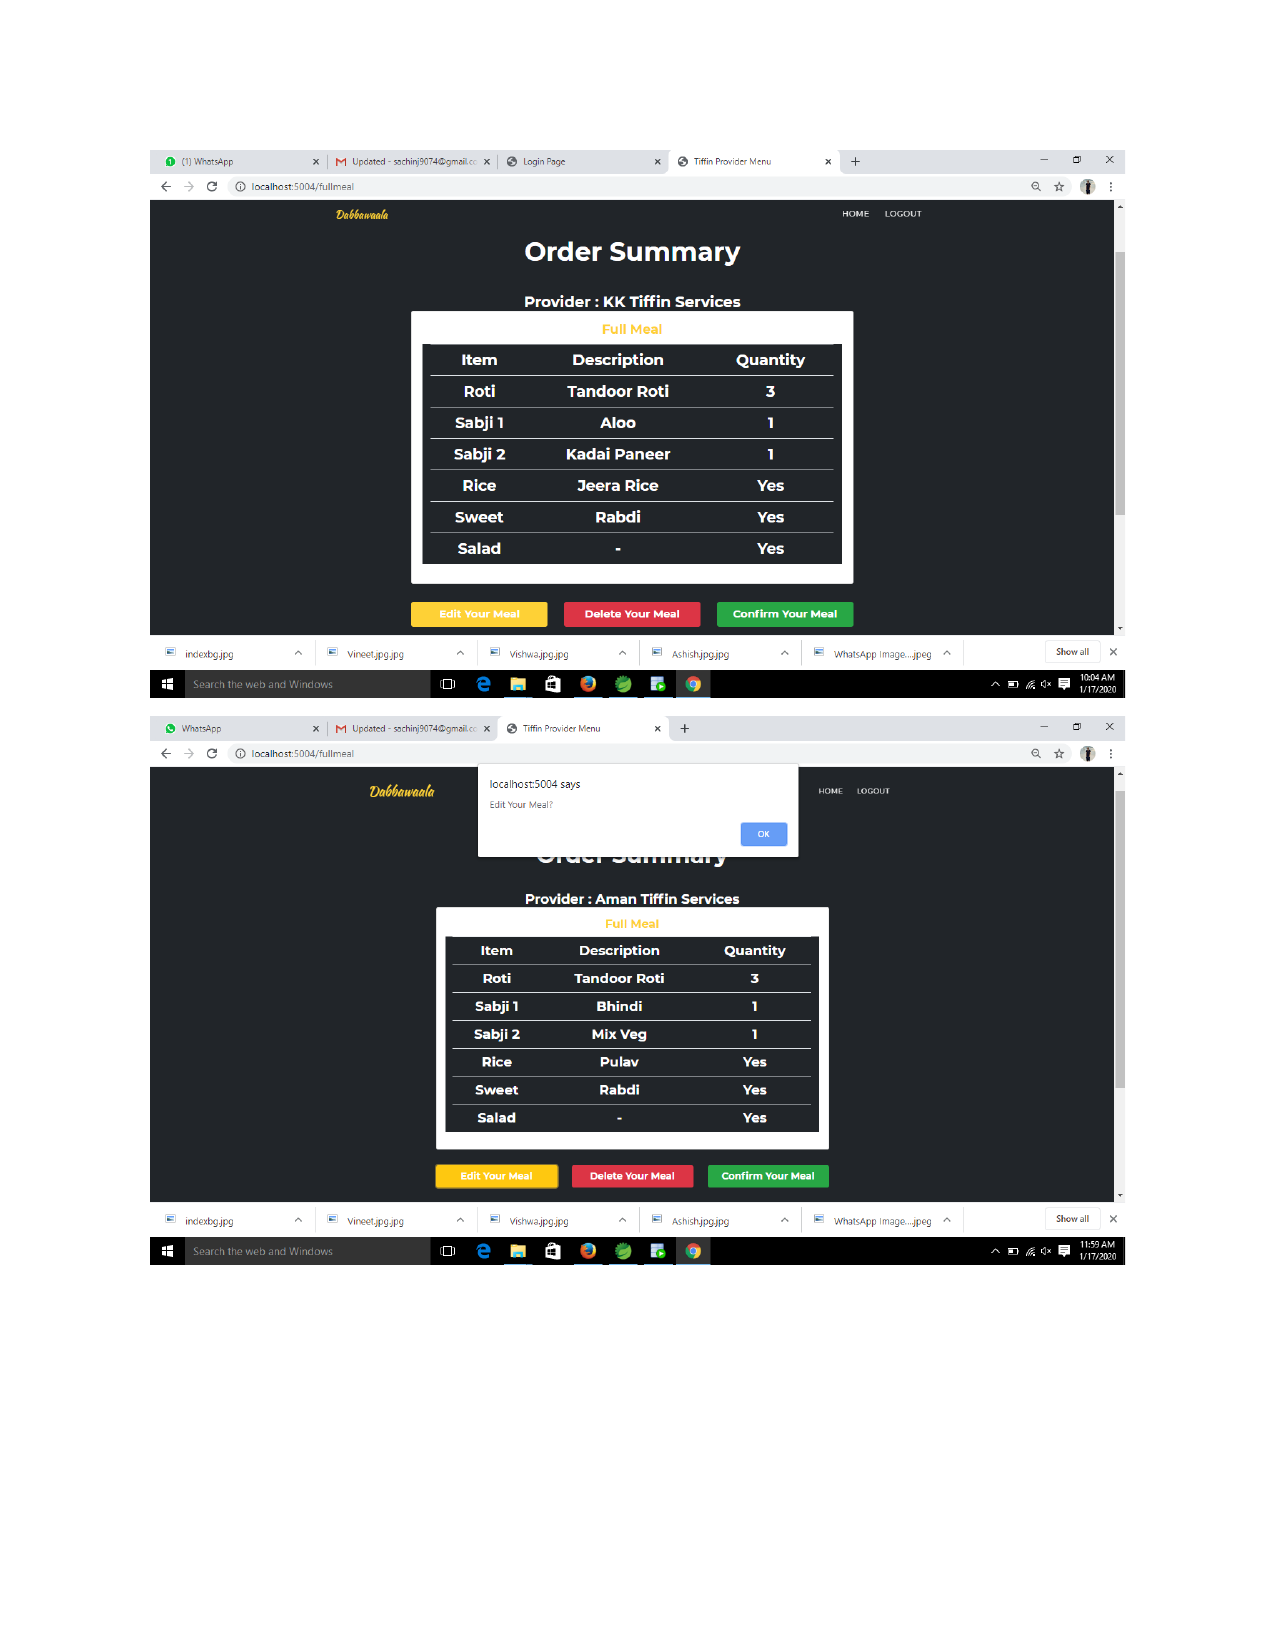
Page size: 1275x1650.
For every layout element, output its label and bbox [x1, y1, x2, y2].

picture [150, 716, 1125, 1265]
picture [150, 150, 1125, 698]
